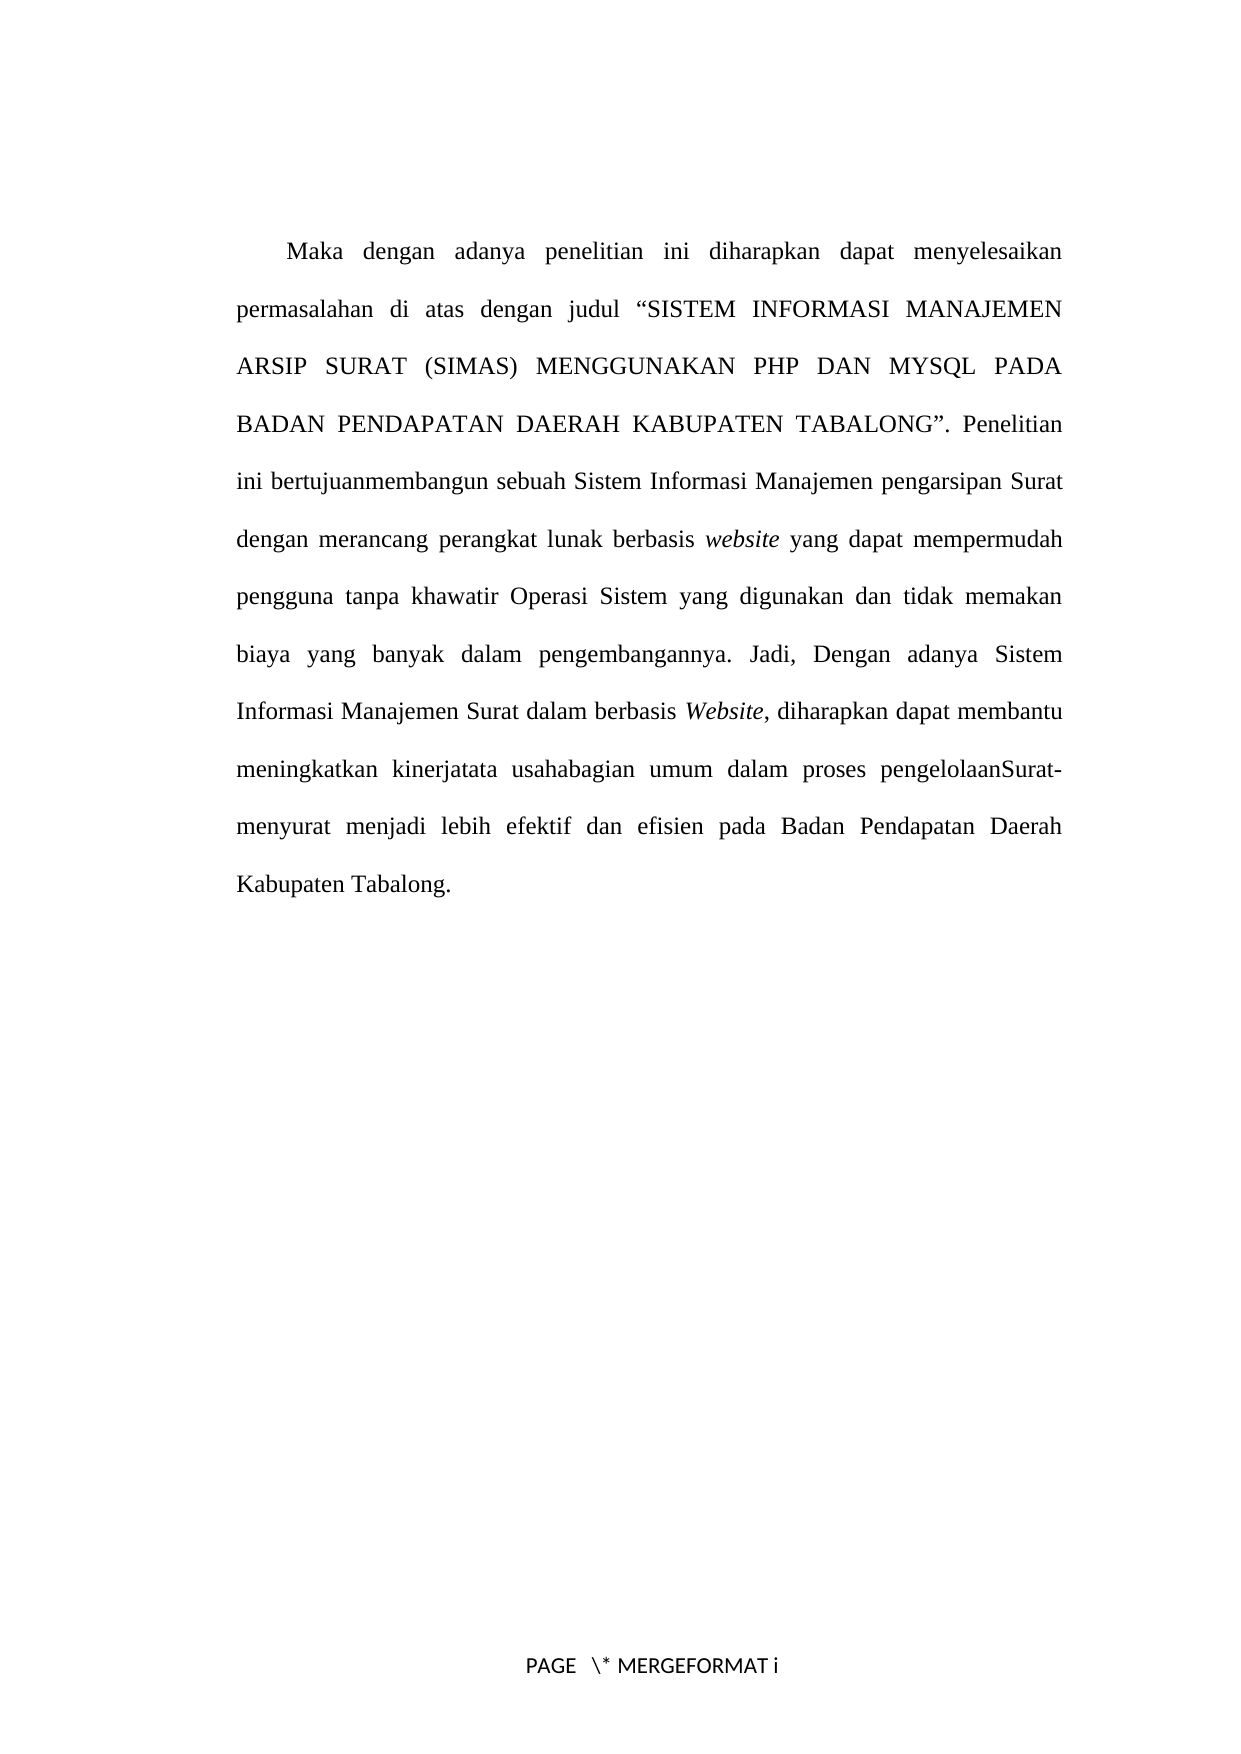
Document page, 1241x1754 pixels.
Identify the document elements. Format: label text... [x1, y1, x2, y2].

text Maka dengan adanya penelitian ini diharapkan dapat menyelesaikan permasalahan di atas dengan judul “SISTEM INFORMASI MANAJEMEN ARSIP SURAT (SIMAS) MENGGUNAKAN PHP DAN MYSQL PADA BADAN PENDAPATAN DAERAH KABUPATEN TABALONG”. Penelitian ini bertujuanmembangun sebuah Sistem Informasi Manajemen pengarsipan Surat dengan merancang perangkat lunak berbasis website yang dapat mempermudah pengguna tanpa khawatir Operasi Sistem yang digunakan dan tidak memakan biaya yang banyak dalam pengembangannya. Jadi, Dengan adanya Sistem Informasi Manajemen Surat dalam berbasis Website, diharapkan dapat membantu meningkatkan kinerjatata usahabagian umum dalam proses pengelolaanSurat-menyurat menjadi lebih efektif dan efisien pada Badan Pendapatan Daerah Kabupaten Tabalong. [236, 236, 1063, 897]
